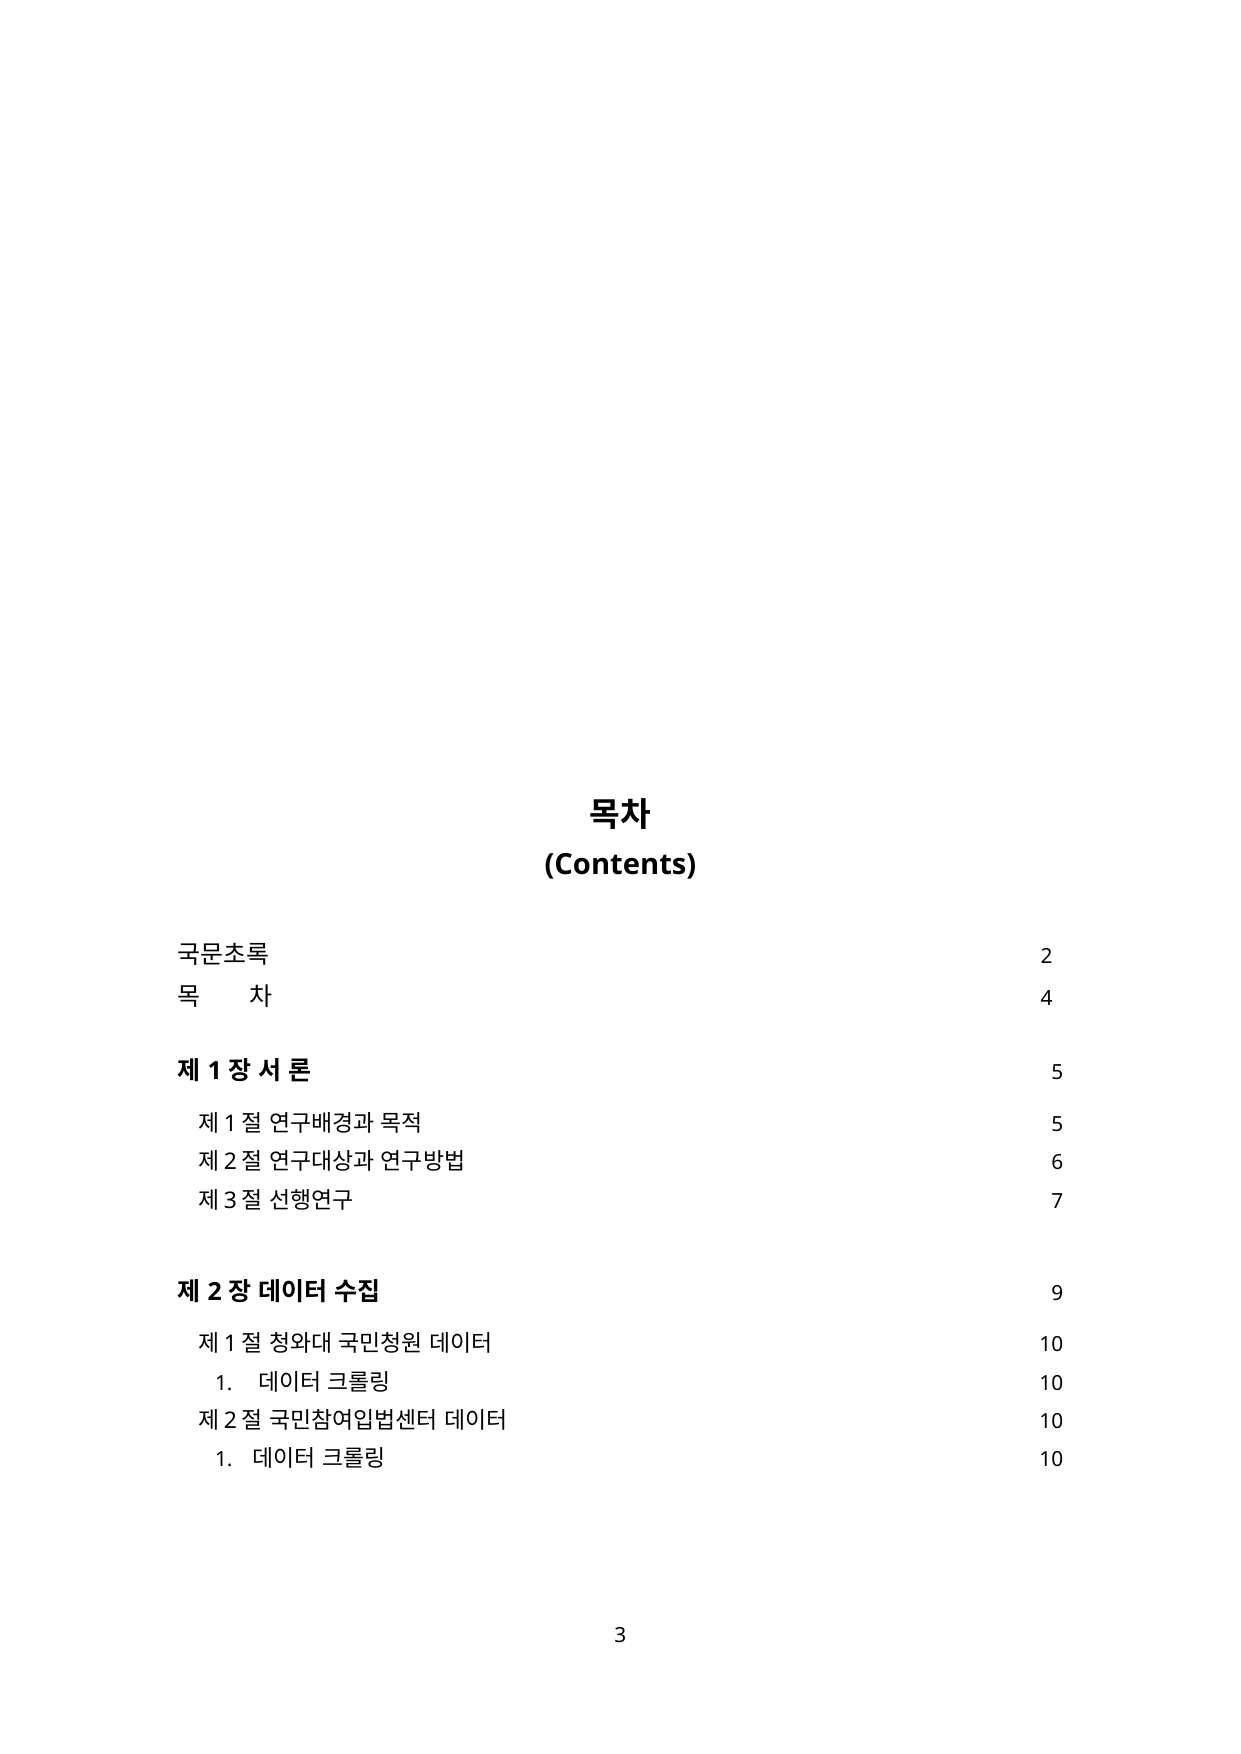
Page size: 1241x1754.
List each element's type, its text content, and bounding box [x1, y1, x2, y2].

text 제2절 연구대상과 연구방법 6 [198, 1143, 1063, 1176]
text 제1절 연구배경과 목적 5 [198, 1105, 1063, 1138]
text 제2절 국민참여입법센터 데이터 10 [198, 1402, 1063, 1435]
text 제 2 장 데이터 수집 9 [177, 1271, 1063, 1307]
text 제 1 장 서 론 5 [177, 1050, 1063, 1087]
text 제3절 선행연구 7 [198, 1182, 1063, 1215]
list 데이터 크롤링 10 [215, 1440, 1063, 1473]
text 국문초록 2 [177, 934, 1063, 971]
text 제1절 청와대 국민청원 데이터 10 [198, 1325, 1063, 1359]
list 데이터 크롤링 10 [215, 1364, 1063, 1397]
text 목 차 4 [177, 976, 1063, 1012]
text 목차 [177, 788, 1063, 836]
text (Contents) [177, 843, 1063, 883]
